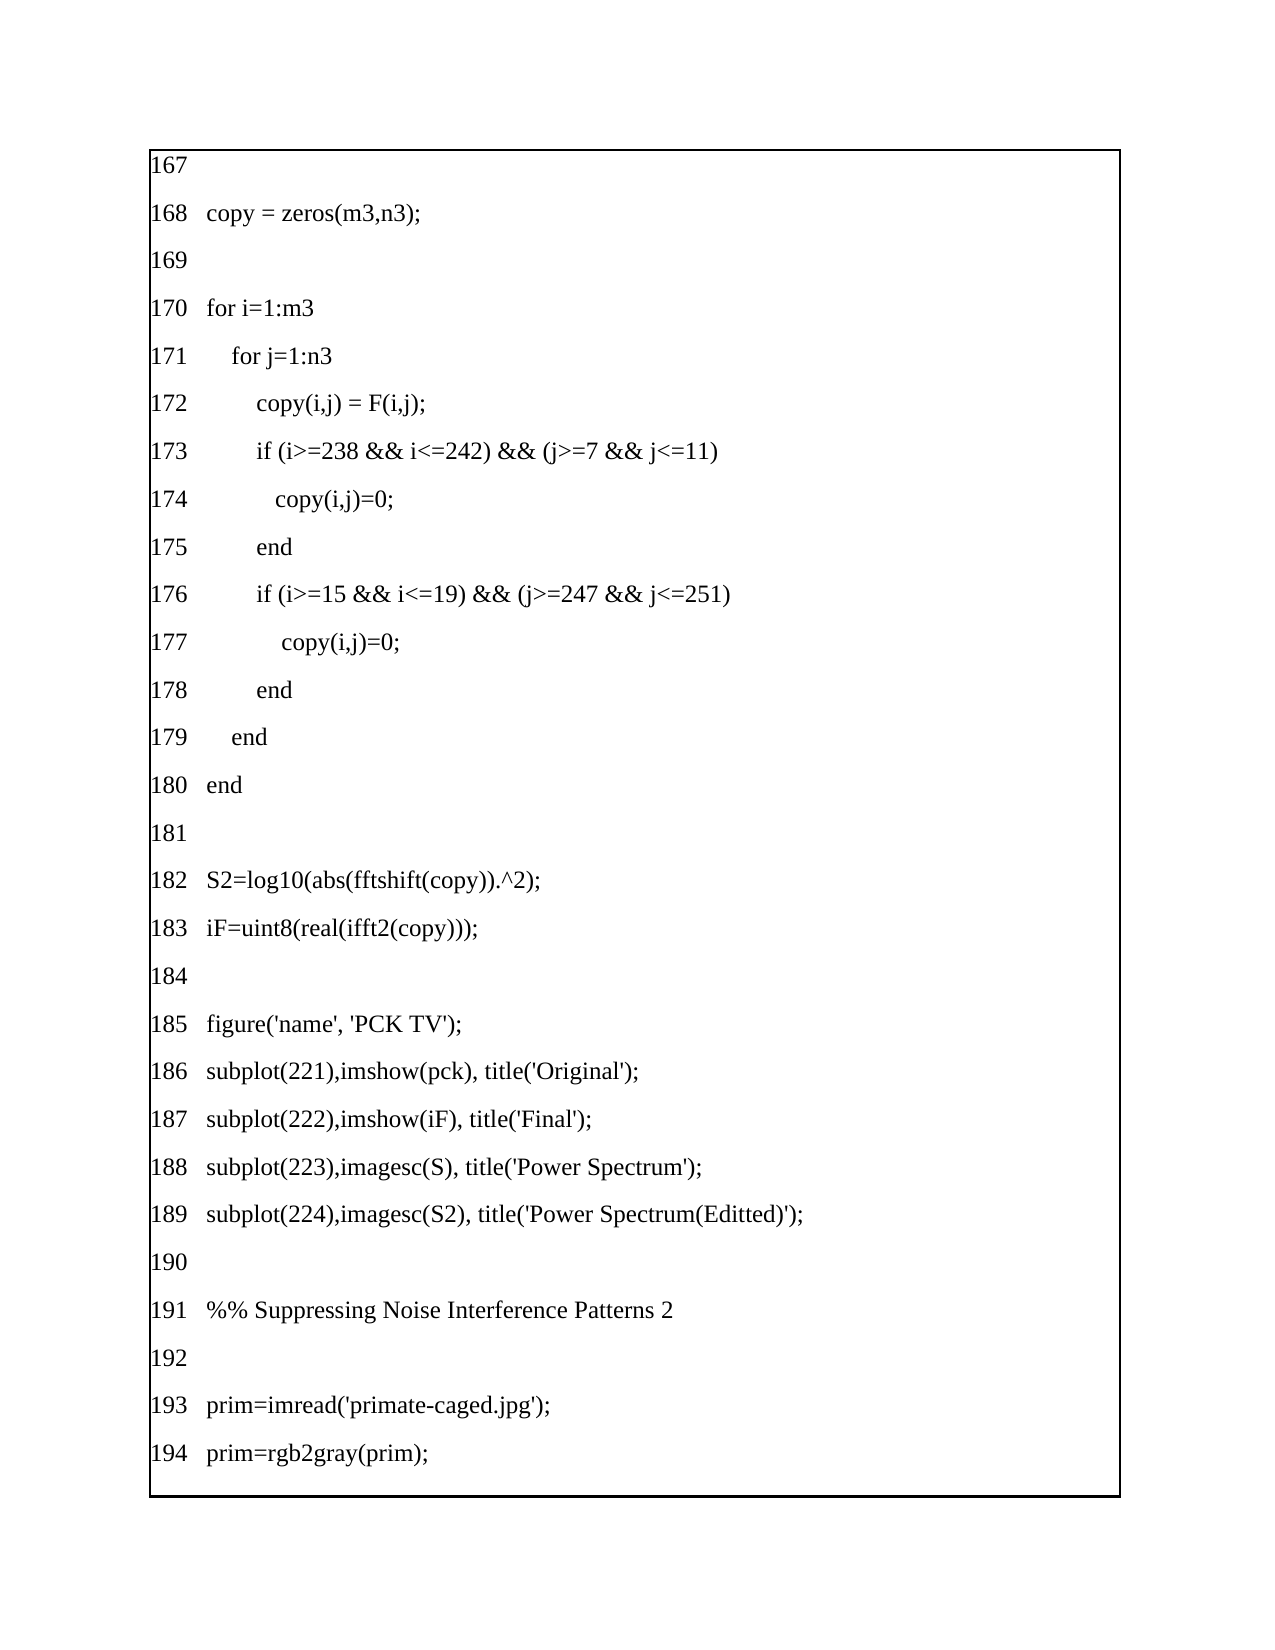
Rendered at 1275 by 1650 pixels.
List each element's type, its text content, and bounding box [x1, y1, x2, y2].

text 180 end [151, 770, 1119, 799]
text 184 [151, 961, 1119, 990]
text 188 subplot(223),imagesc(S), title('Power Spectrum'); [151, 1152, 1119, 1181]
text 169 [151, 245, 1119, 274]
text 193 prim=imread('primate-caged.jpg'); [151, 1390, 1119, 1419]
text 177 copy(i,j)=0; [151, 627, 1119, 656]
text 171 for j=1:n3 [151, 341, 1119, 369]
text 194 prim=rgb2gray(prim); [151, 1438, 1119, 1467]
text 178 end [151, 675, 1119, 703]
text 168 copy = zeros(m3,n3); [151, 198, 1119, 226]
text 189 subplot(224),imagesc(S2), title('Power Spectrum(Editted)'); [151, 1199, 1119, 1228]
text 170 for i=1:m3 [151, 293, 1119, 322]
text 173 if (i>=238 && i<=242) && (j>=7 && j<=11) [151, 436, 1119, 465]
text 183 iF=uint8(real(ifft2(copy))); [151, 913, 1119, 942]
text 182 S2=log10(abs(fftshift(copy)).^2); [151, 866, 1119, 894]
text 172 copy(i,j) = F(i,j); [151, 388, 1119, 417]
text 167 [151, 151, 1119, 179]
text 181 [151, 818, 1119, 847]
text 179 end [151, 722, 1119, 751]
text 187 subplot(222),imshow(iF), title('Final'); [151, 1104, 1119, 1133]
text 185 figure('name', 'PCK TV'); [151, 1009, 1119, 1037]
text 186 subplot(221),imshow(pck), title('Original'); [151, 1056, 1119, 1085]
text 190 [151, 1247, 1119, 1276]
text 176 if (i>=15 && i<=19) && (j>=247 && j<=251) [151, 579, 1119, 608]
text 191 %% Suppressing Noise Interference Patterns 2 [151, 1295, 1119, 1324]
text 175 end [151, 532, 1119, 560]
text 174 copy(i,j)=0; [151, 484, 1119, 513]
text 192 [151, 1343, 1119, 1371]
